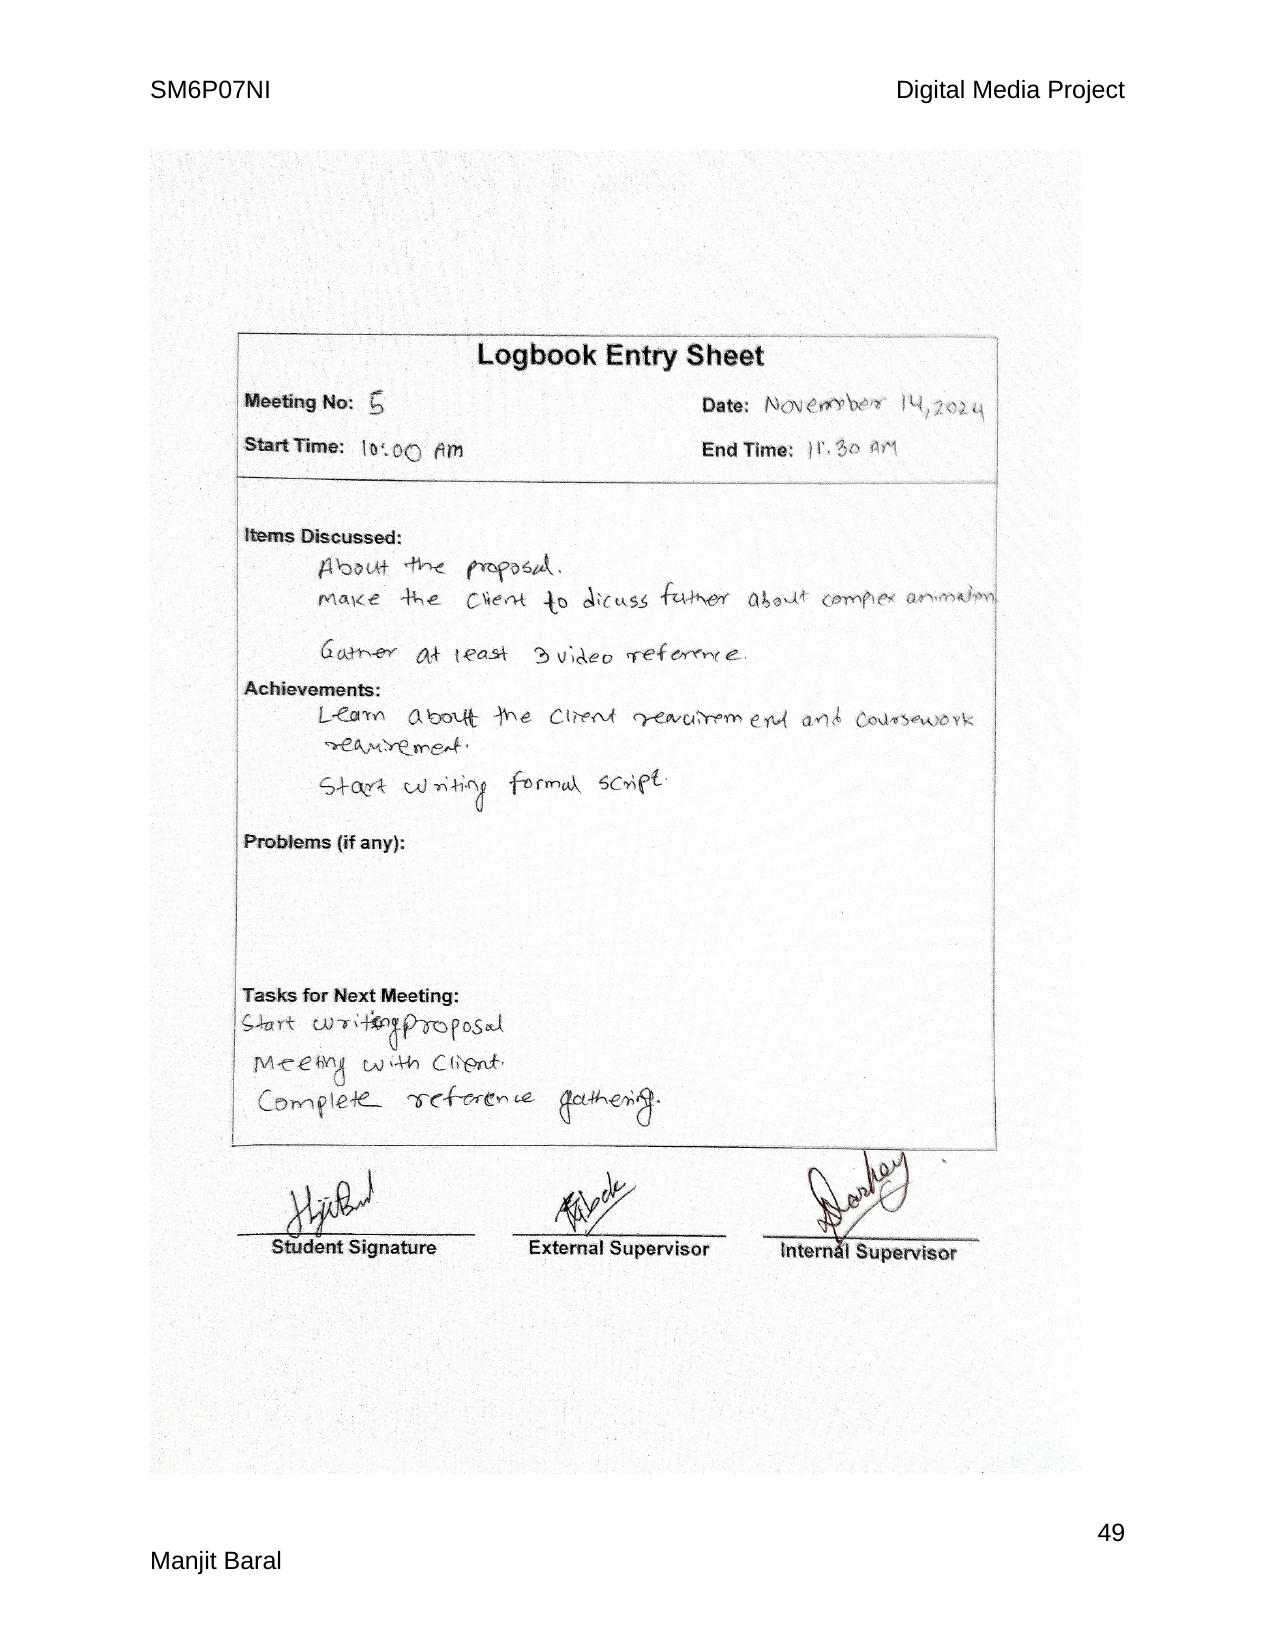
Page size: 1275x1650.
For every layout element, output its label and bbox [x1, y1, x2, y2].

picture [150, 150, 1082, 1474]
